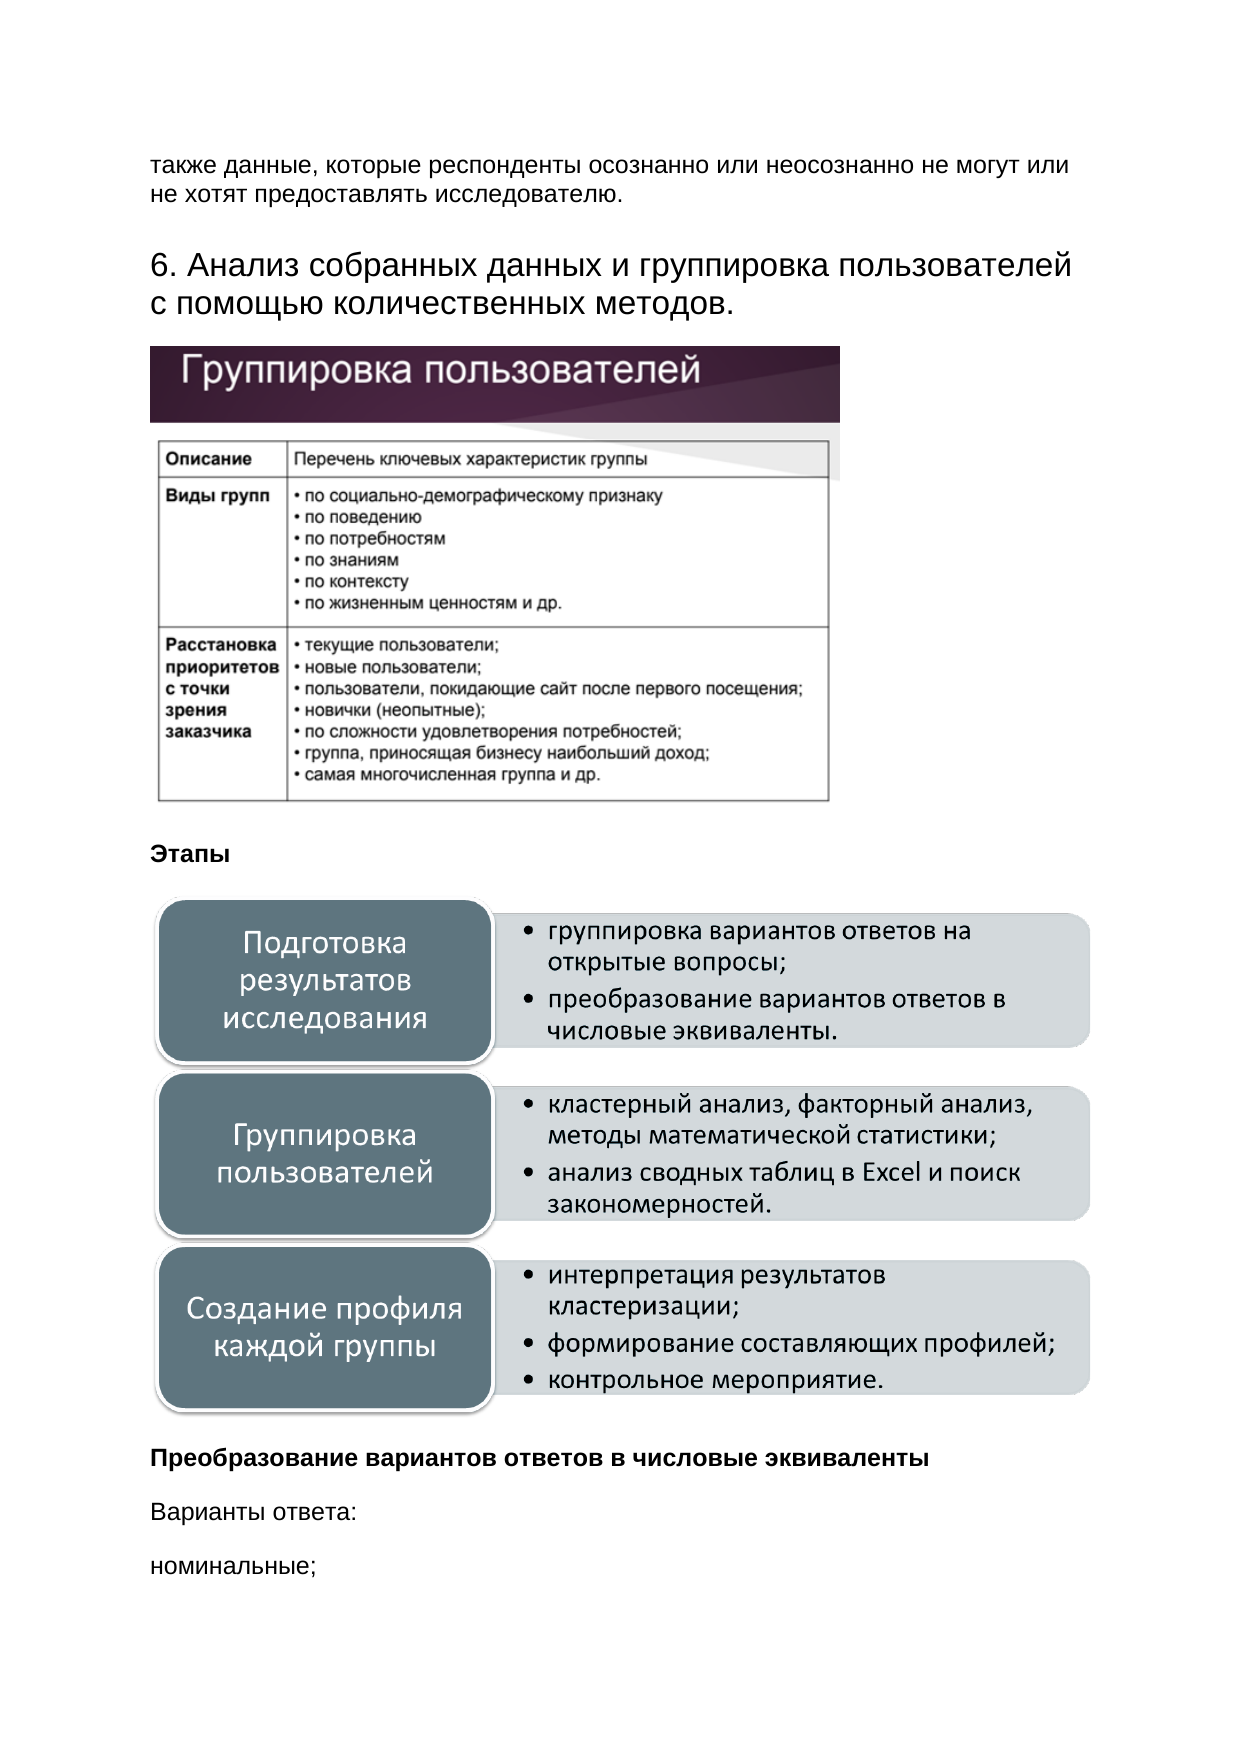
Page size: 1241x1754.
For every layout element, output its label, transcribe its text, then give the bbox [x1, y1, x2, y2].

subtitle 6. Анализ собранных данных и группировка пользователей с помощью количественных методов. [150, 245, 1090, 322]
text Этапы [150, 839, 1090, 868]
picture [150, 346, 840, 815]
text номинальные; [150, 1551, 1090, 1579]
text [150, 150, 1090, 207]
picture [150, 893, 1091, 1419]
text Преобразование вариантов ответов в числовые эквиваленты [150, 1443, 1090, 1472]
text Варианты ответа: [150, 1497, 1090, 1526]
